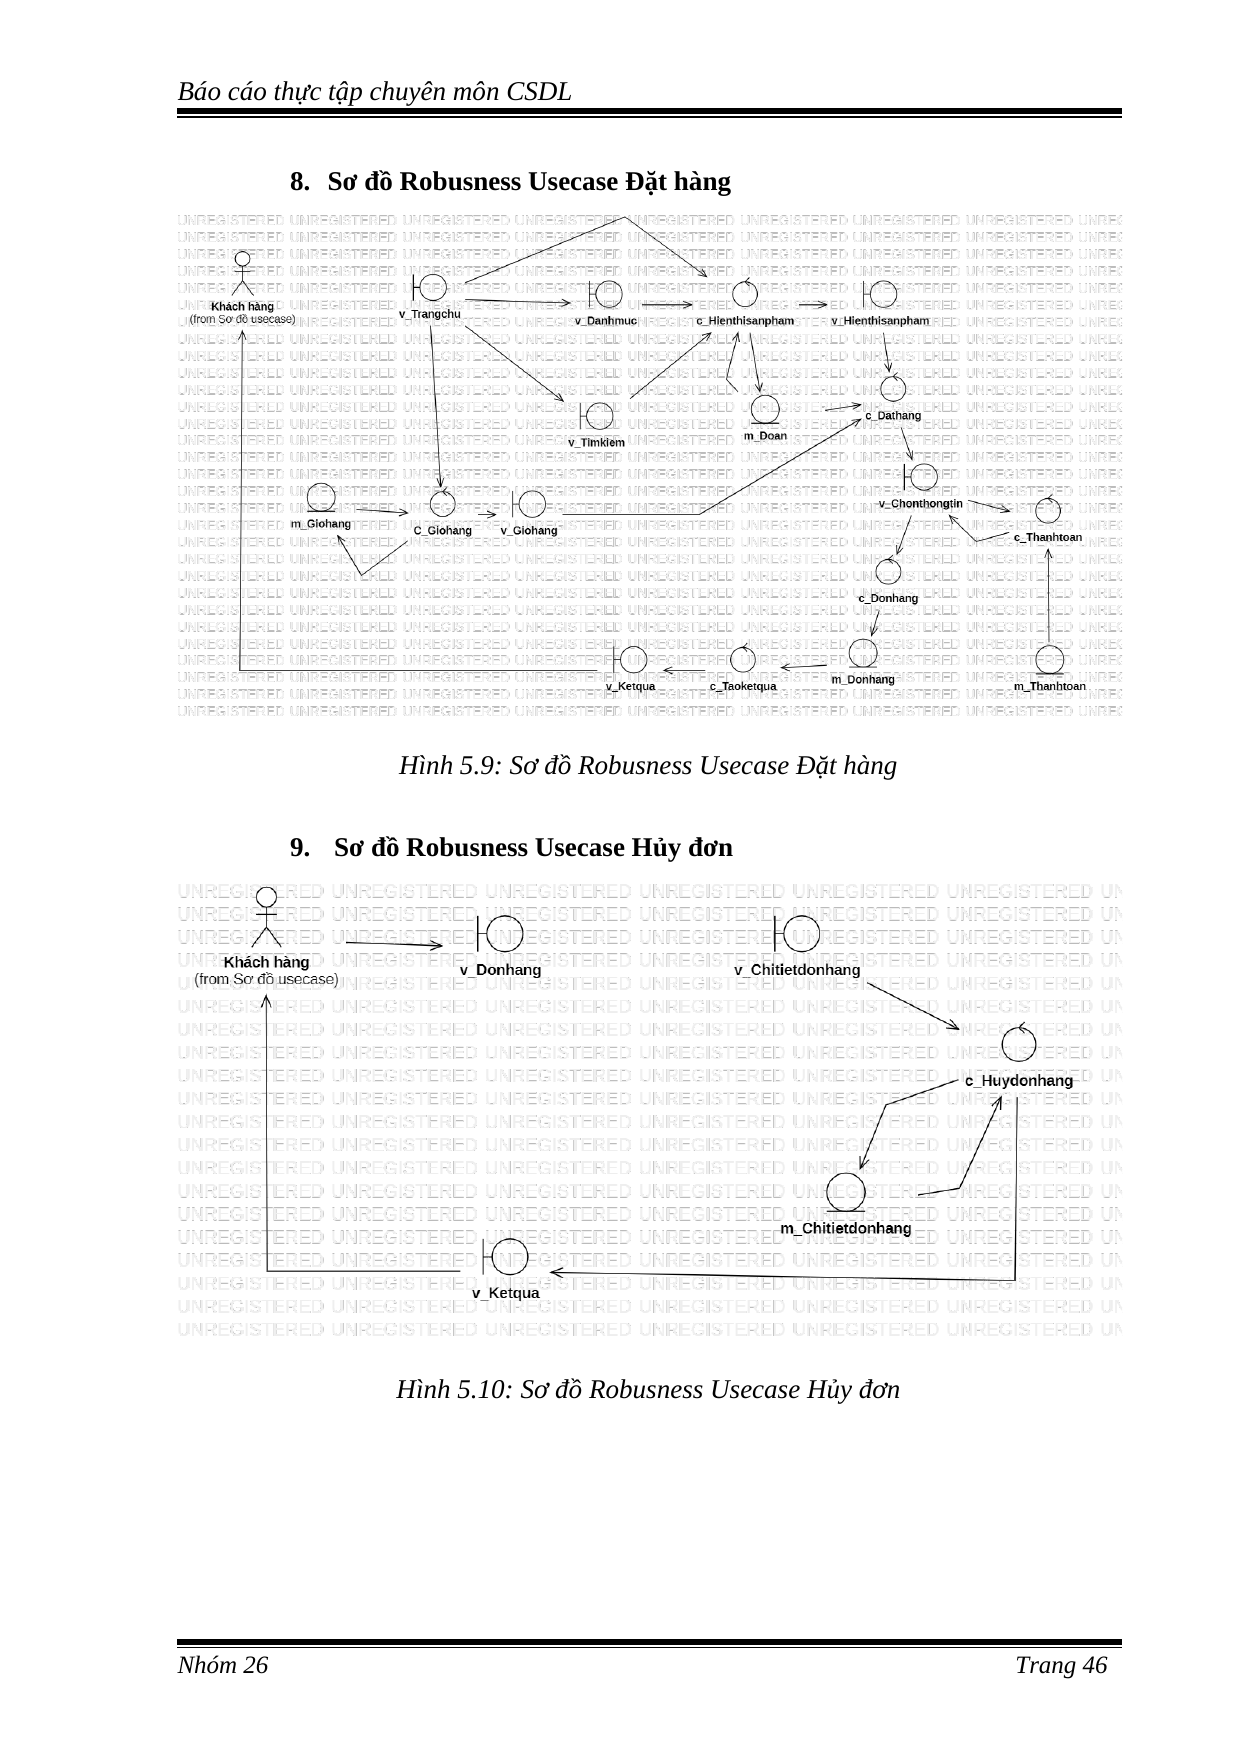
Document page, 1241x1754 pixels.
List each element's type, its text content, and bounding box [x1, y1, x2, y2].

picture [177, 209, 1123, 731]
text Hình 5.10: Sơ đồ Robusness Usecase Hủy đơn [177, 1373, 1122, 1404]
picture [177, 874, 1123, 1354]
text Hình 5.9: Sơ đồ Robusness Usecase Đặt hàng [177, 749, 1122, 781]
text Sơ đồ Robusness Usecase Đặt hàng [290, 166, 1122, 197]
text Sơ đồ Robusness Usecase Hủy đơn [290, 831, 1122, 862]
